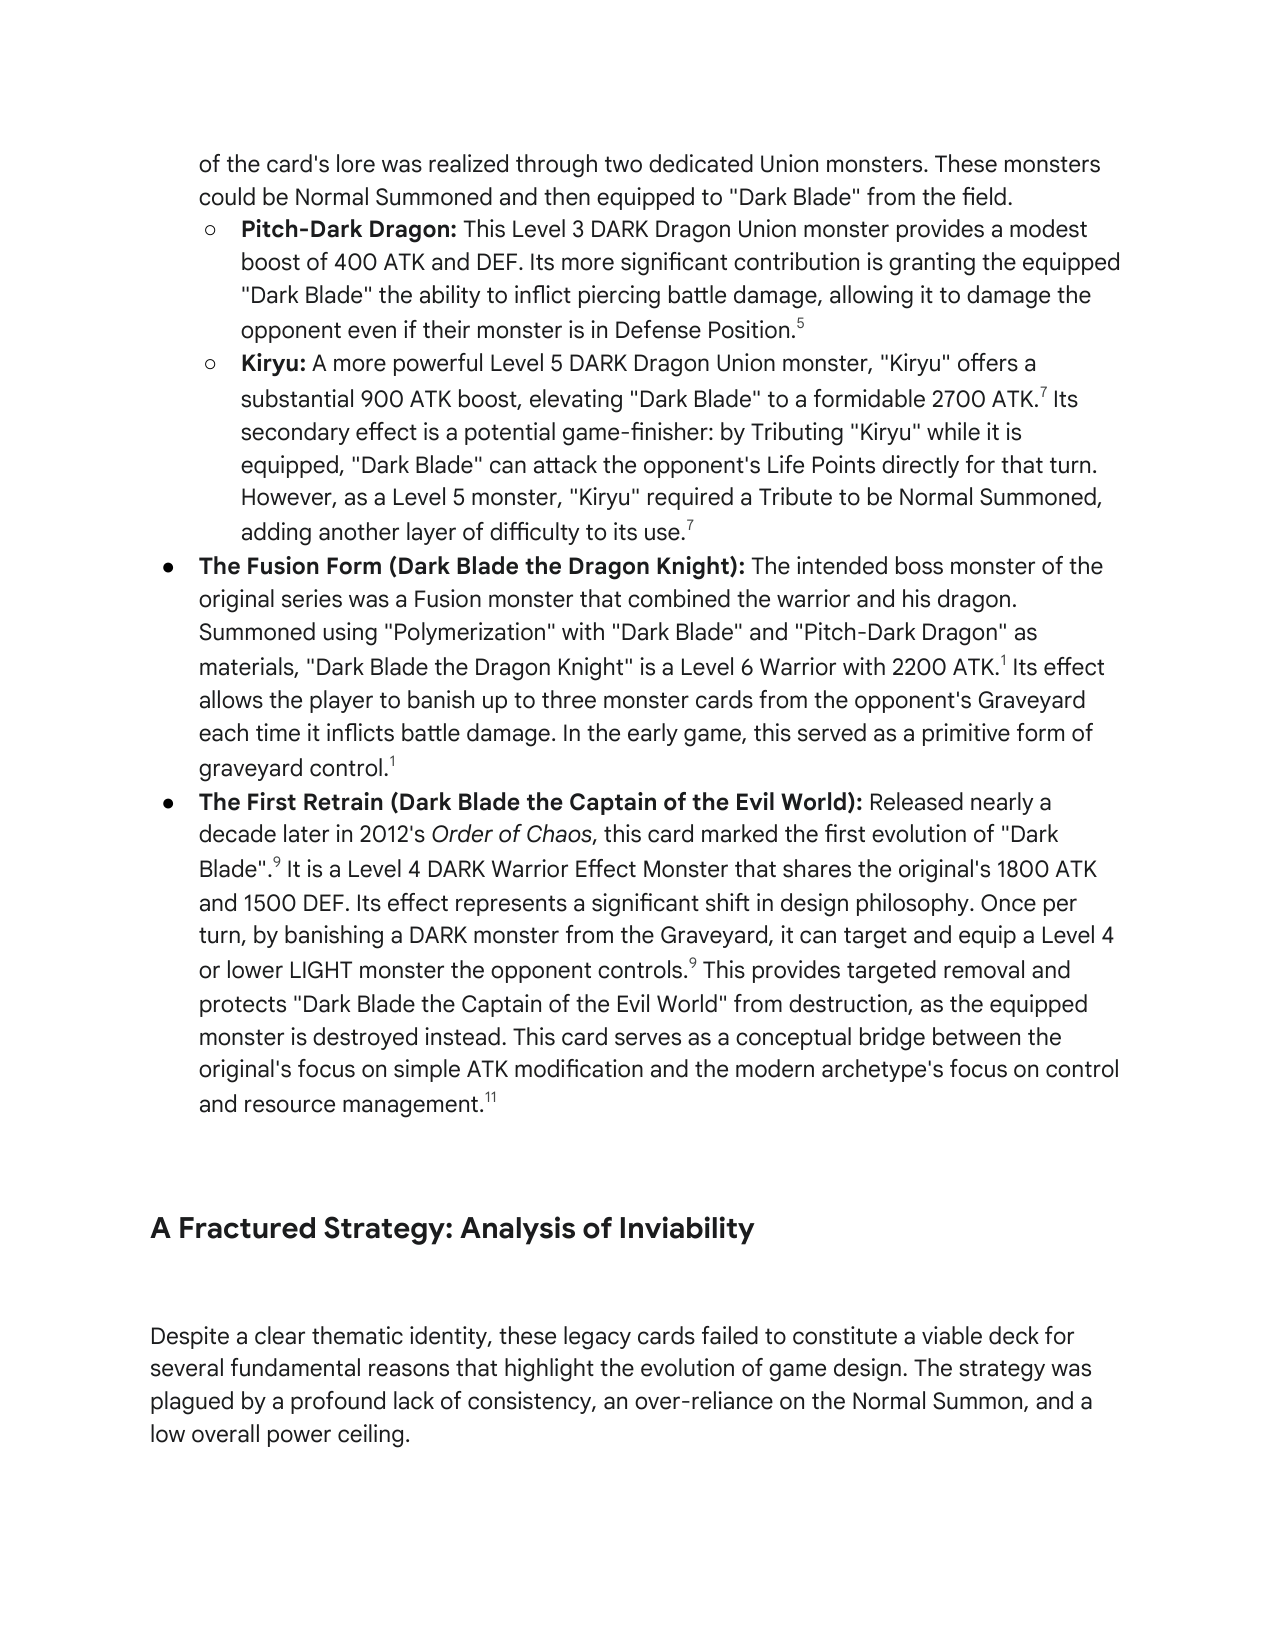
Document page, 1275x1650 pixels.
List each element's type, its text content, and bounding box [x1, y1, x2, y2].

list Kiryu: A more powerful Level 5 DARK Dragon Union monster, "Kiryu" offers a substantial 900 ATK boost, elevating "Dark Blade" to a formidable 2700 ATK.7 Its secondary effect is a potential game-finisher: by Tributing "Kiryu" while it is equipped, "Dark Blade" can attack the opponent's Life Points directly for that turn. However, as a Level 5 monster, "Kiryu" required a Tribute to be Normal Summoned, adding another layer of difficulty to its use.7 [203, 350, 1125, 548]
subtitle A Fractured Strategy: Analysis of Inviability [150, 1210, 1125, 1247]
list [161, 150, 1125, 211]
text Despite a clear thematic identity, these legacy cards failed to constitute a viable deck for several fundamental reasons that highlight the evolution of game design. The strategy was plagued by a profound lack of consistency, an over-reliance on the Normal Summon, and a low overall power ceiling. [150, 1322, 1125, 1449]
list The First Retrain (Dark Blade the Captain of the Evil World): Released nearly a decade later in 2012's Order of Chaos, this card marked the first evolution of "Dark Blade".9 It is a Level 4 DARK Warrior Effect Monster that shares the original's 1800 ATK and 1500 DEF. Its effect represents a significant shift in design philosophy. Once per turn, by banishing a DARK monster from the Graveyard, it can target and equip a Level 4 or lower LIGHT monster the opponent controls.9 This provides targeted removal and protects "Dark Blade the Captain of the Evil World" from destruction, as the equipped monster is destroyed instead. This card serves as a conceptual bridge between the original's focus on simple ATK modification and the modern archetype's focus on control and resource management.11 [161, 788, 1125, 1120]
list The Fusion Form (Dark Blade the Dragon Knight): The intended boss monster of the original series was a Fusion monster that combined the warrior and his dragon. Summoned using "Polymerization" with "Dark Blade" and "Pitch-Dark Dragon" as materials, "Dark Blade the Dragon Knight" is a Level 6 Warrior with 2200 ATK.1 Its effect allows the player to banish up to three monster cards from the opponent's Graveyard each time it inflicts battle damage. In the early game, this served as a primitive form of graveyard control.1 [161, 552, 1125, 783]
list Pitch-Dark Dragon: This Level 3 DARK Dragon Union monster provides a modest boost of 400 ATK and DEF. Its more significant contribution is granting the equipped "Dark Blade" the ability to inflict piercing battle damage, allowing it to damage the opponent even if their monster is in Defense Position.5 [203, 215, 1125, 345]
